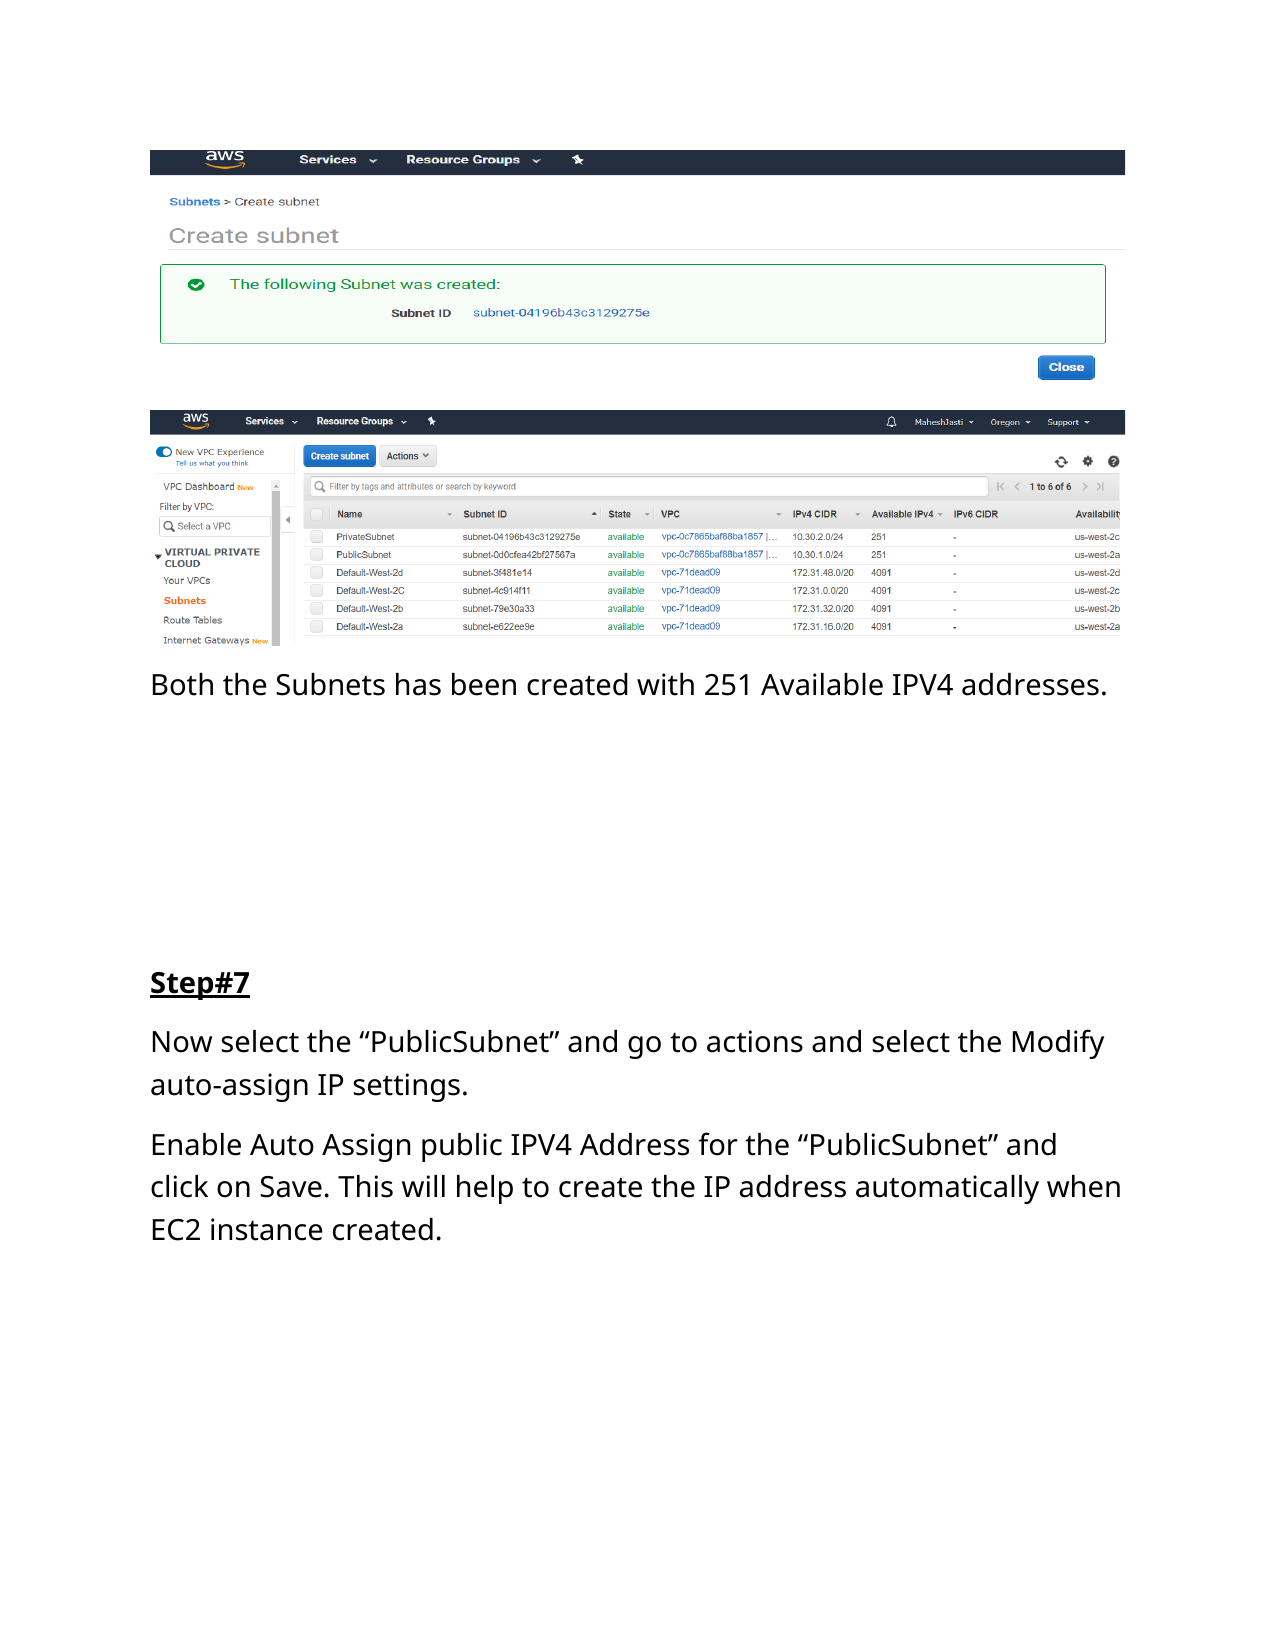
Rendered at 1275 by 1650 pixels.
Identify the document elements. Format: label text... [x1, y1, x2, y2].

text Enable Auto Assign public IPV4 Address for the “PublicSubnet” and click on Save. This will help to create the IP address automatically when EC2 instance created. [150, 1124, 1125, 1249]
text Step#7 [150, 962, 1125, 1002]
text Now select the “PublicSubnet” and go to actions and select the Modify auto-assign IP settings. [150, 1021, 1125, 1104]
picture [150, 410, 1125, 646]
text Both the Subnets has been created with 251 Available IPV4 addresses. [150, 664, 1125, 704]
picture [150, 150, 1125, 392]
